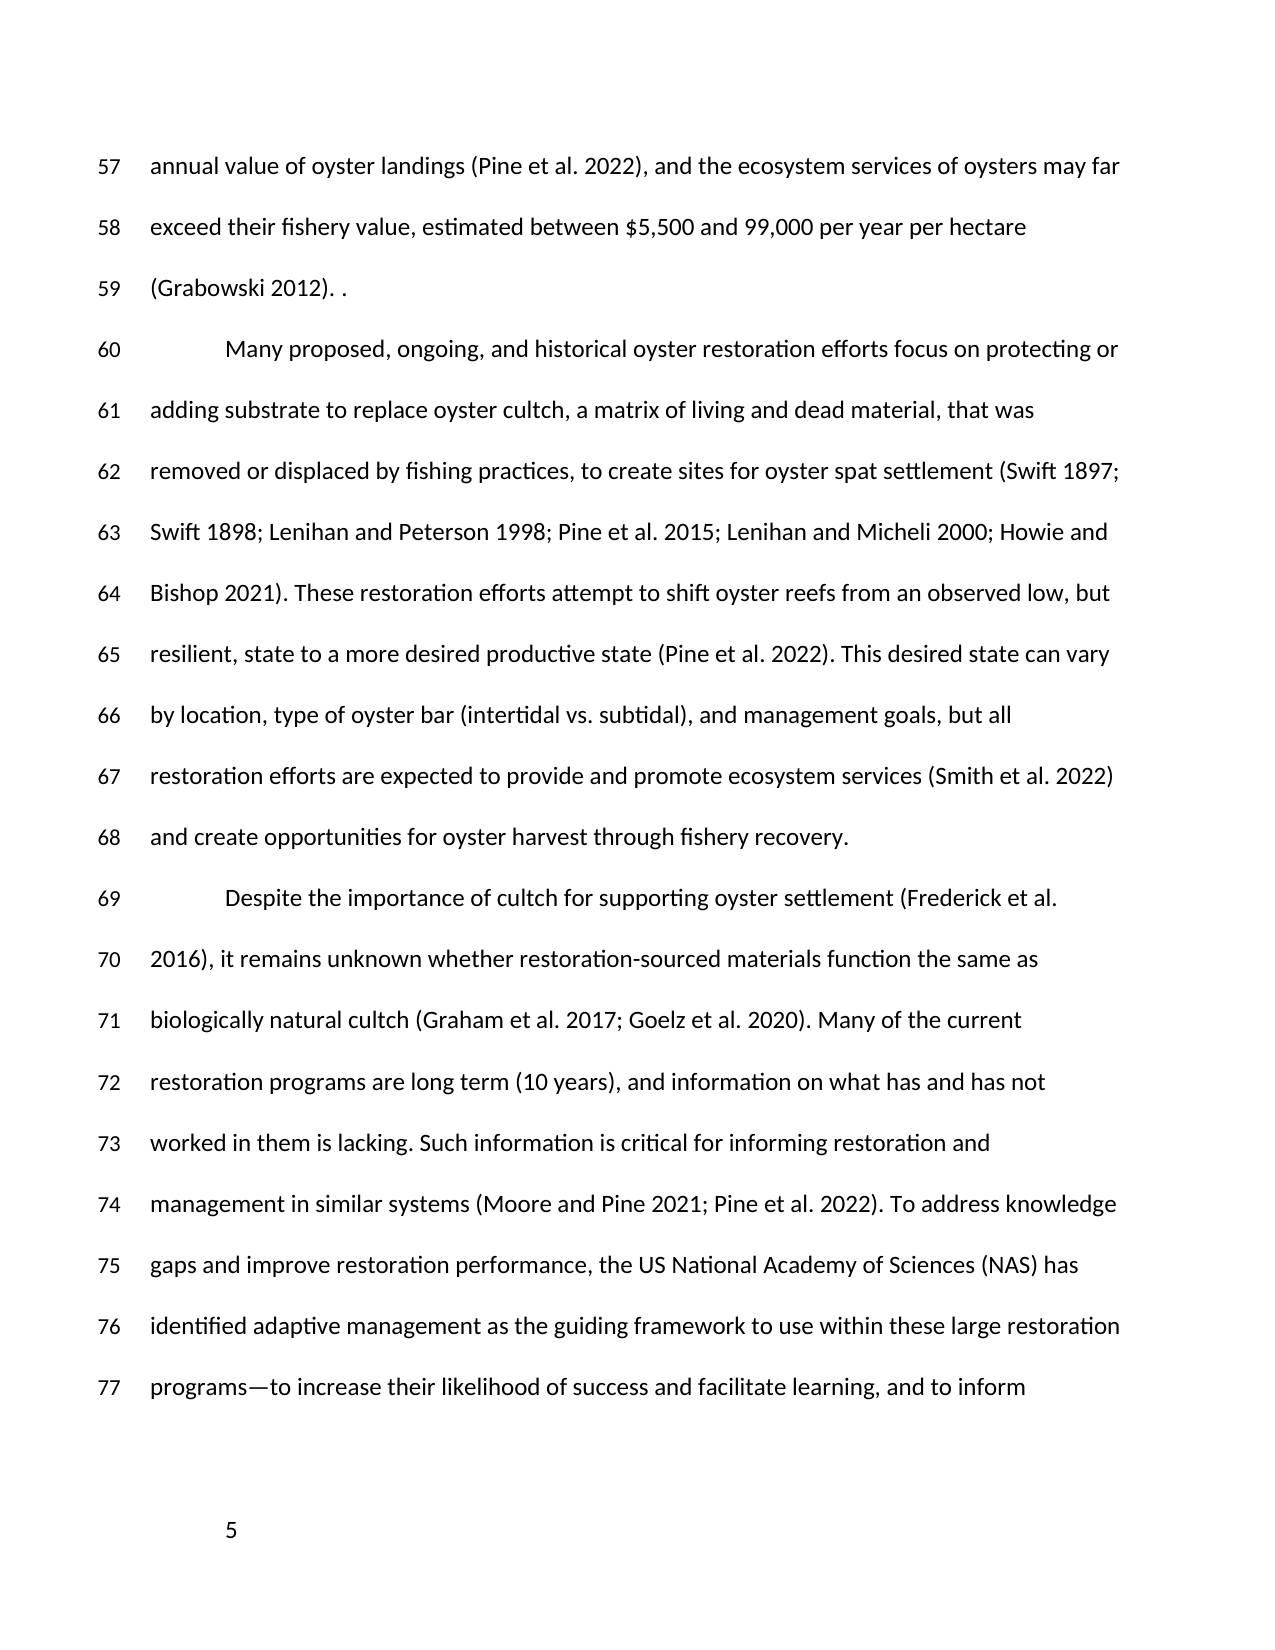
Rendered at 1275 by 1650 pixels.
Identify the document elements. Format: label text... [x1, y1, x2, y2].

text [150, 882, 1125, 1401]
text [150, 150, 1125, 303]
text Many proposed, ongoing, and historical oyster restoration efforts focus on protecting or adding substrate to replace oyster cultch, a matrix of living and dead material, that was removed or displaced by fishing practices, to create sites for oyster spat settlement (Swift 1897; Swift 1898; Lenihan and Peterson 1998; Pine et al. 2015; Lenihan and Micheli 2000; Howie and Bishop 2021). These restoration efforts attempt to shift oyster reefs from an observed low, but resilient, state to a more desired productive state (Pine et al. 2022). This desired state can vary by location, type of oyster bar (intertidal vs. subtidal), and management goals, but all restoration efforts are expected to provide and promote ecosystem services (Smith et al. 2022) and create opportunities for oyster harvest through fishery recovery. [150, 333, 1125, 852]
